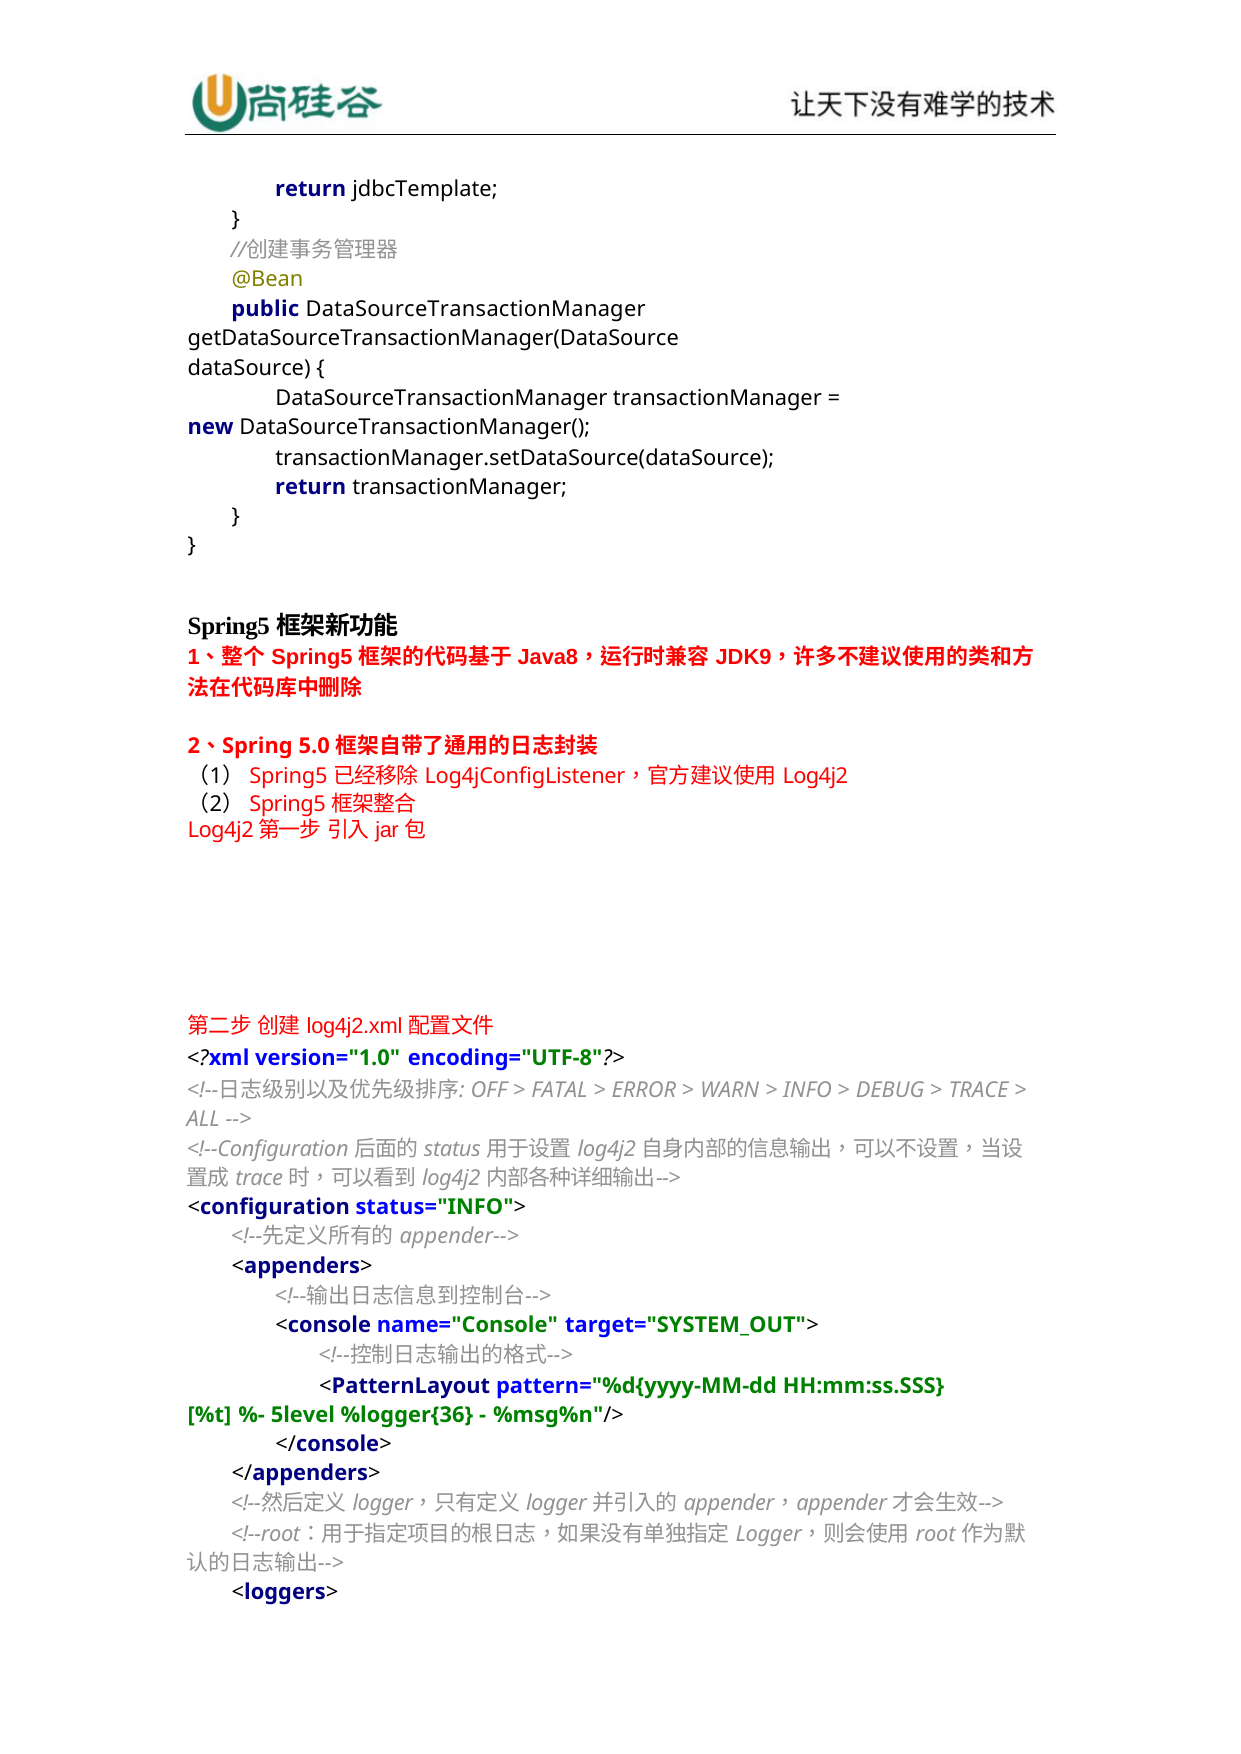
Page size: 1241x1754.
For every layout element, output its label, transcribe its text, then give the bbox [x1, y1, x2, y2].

text 第二步 创建 log4j2.xml 配置文件 [187, 1011, 1060, 1040]
text <!--root：用于指定项目的根日志，如果没有单独指定 Logger，则会使用 root 作为默认的日志输出--> [186, 1518, 1034, 1577]
text <!--然后定义 logger，只有定义 logger 并引入的 appender，appender 才会生效--> [230, 1487, 1060, 1516]
text transactionManager.setDataSource(dataSource); return transactionManager; [275, 441, 778, 501]
text 2、Spring 5.0 框架自带了通用的日志封装 [187, 730, 1060, 760]
text </console> [275, 1429, 1060, 1457]
text 1、整个 Spring5 框架的代码基于 Java8，运行时兼容 JDK9，许多不建议使用的类和方法在代码库中删除 [187, 641, 1053, 701]
text //创建事务管理器@Bean [231, 234, 405, 293]
text return jdbcTemplate; [275, 173, 1060, 203]
text <!--输出日志信息到控制台--> [274, 1279, 1060, 1309]
list Spring5 已经移除 Log4jConfigListener，官方建议使用 Log4j2 [187, 760, 1060, 790]
text </appenders> [231, 1457, 1060, 1487]
text public DataSourceTransactionManager getDataSourceTransactionManager(DataSource dataSource) { [187, 293, 801, 382]
text <loggers> [231, 1577, 1060, 1605]
text } [231, 501, 1060, 529]
text DataSourceTransactionManager transactionManager = new DataSourceTransactionManager(); [187, 382, 866, 441]
text <appenders> [231, 1250, 1060, 1279]
text <!--Configuration 后面的 status 用于设置 log4j2 自身内部的信息输出，可以不设置，当设置成 trace 时，可以看到 log4j2 内部各种详细输出--> [186, 1133, 1034, 1192]
text } [187, 529, 1060, 558]
text } [231, 203, 1060, 232]
text <configuration status="INFO"> [187, 1192, 1060, 1220]
text Spring5 框架新功能 [187, 609, 1060, 641]
text <!--先定义所有的 appender--> [230, 1220, 1060, 1250]
picture [190, 72, 1058, 134]
text <!--控制日志输出的格式--> [318, 1339, 1060, 1368]
text <console name="Console" target="SYSTEM_OUT"> [275, 1309, 1060, 1339]
list Spring5 框架整合 Log4j2第一步 引入 jar 包 [187, 790, 483, 844]
text <?xml version="1.0" encoding="UTF-8"?> [186, 1042, 1060, 1072]
text <!--日志级别以及优先级排序: OFF > FATAL > ERROR > WARN > INFO > DEBUG > TRACE > ALL --> [186, 1073, 1060, 1133]
text <PatternLayout pattern="%d{yyyy-MM-dd HH:mm:ss.SSS} [%t] %- 5level %logger{36} - %msg%n"/> [187, 1370, 980, 1429]
